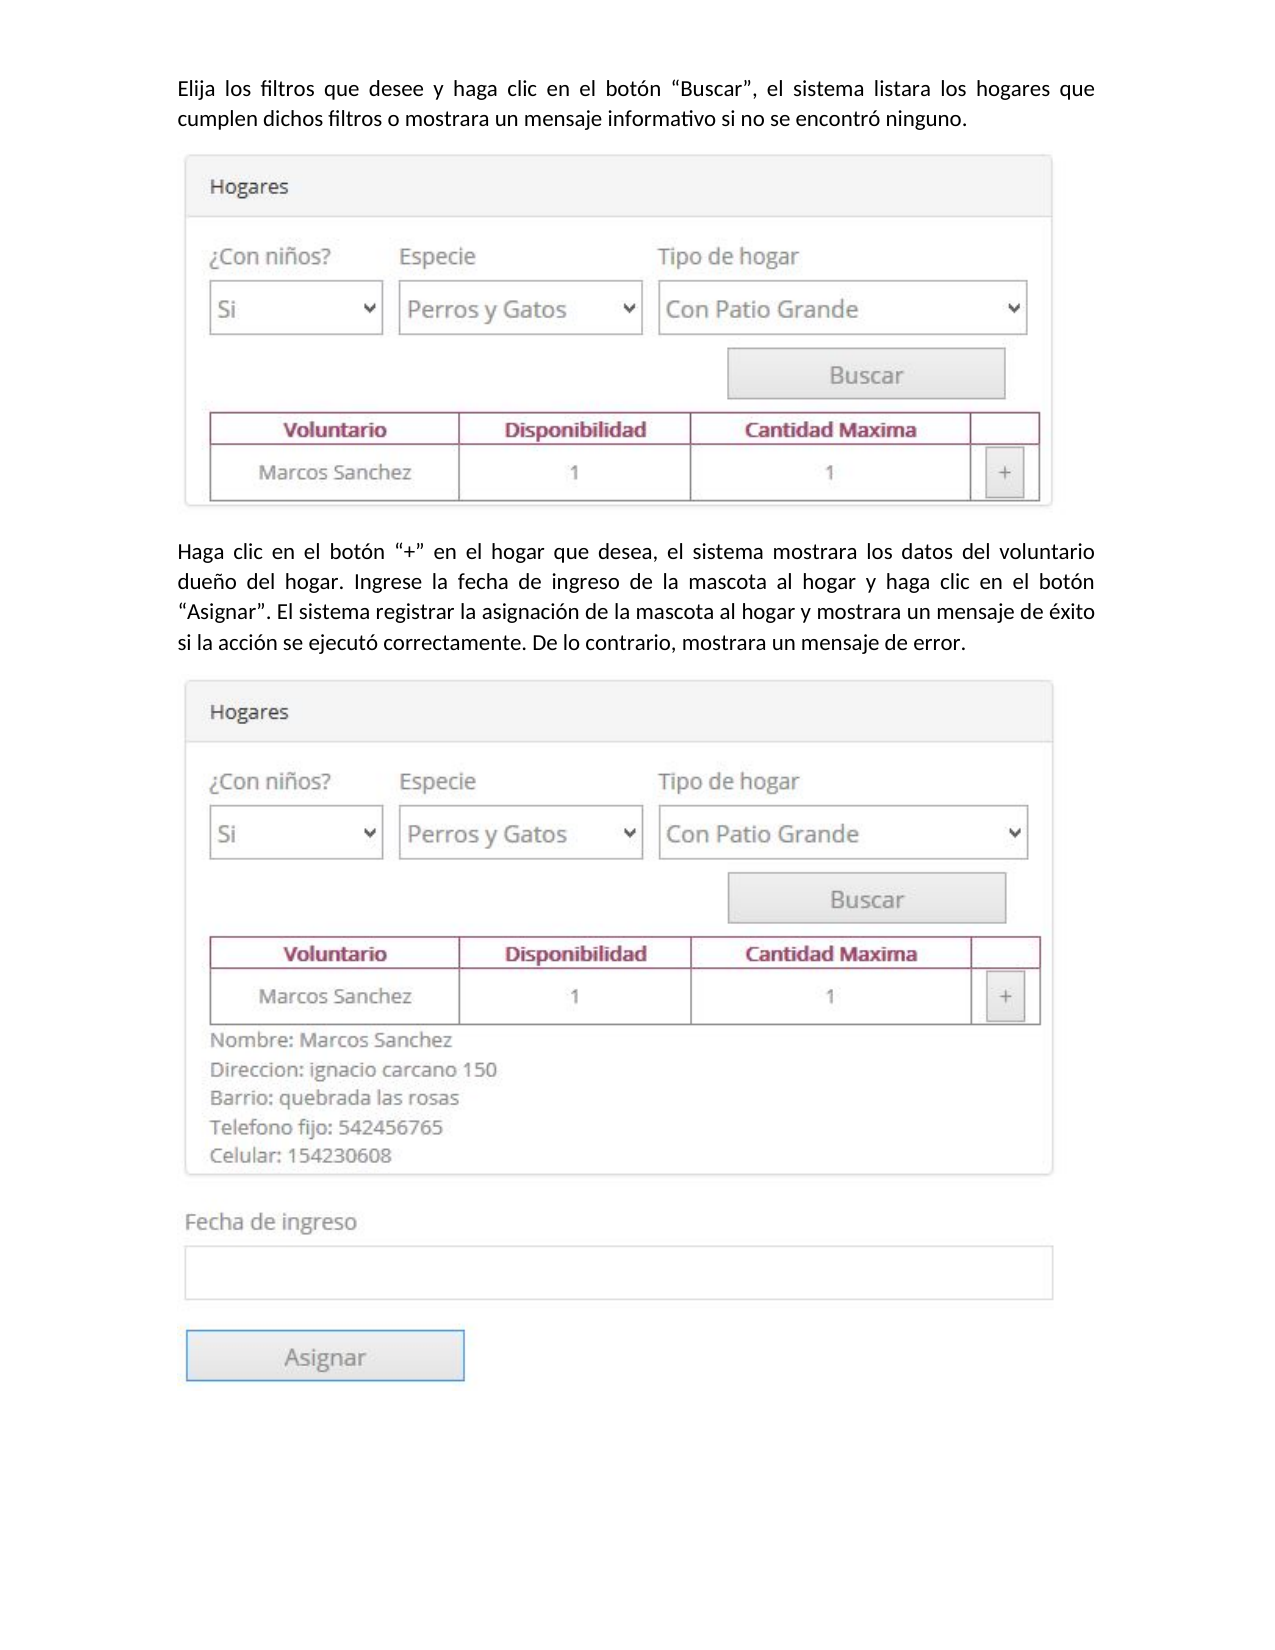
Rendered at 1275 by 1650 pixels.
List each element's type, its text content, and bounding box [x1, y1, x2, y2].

picture [177, 674, 1071, 1391]
picture [177, 150, 1067, 519]
text Haga clic en el botón “+” en el hogar que desea, el sistema mostrara los datos del voluntario dueño del hogar. Ingrese la fecha de ingreso de la mascota al hogar y haga clic en el botón “Asignar”. El sistema registrar la asignación de la mascota al hogar y mostrara un mensaje de éxito si la acción se ejecutó correctamente. De lo contrario, mostrara un mensaje de error. [177, 537, 1098, 656]
text Elija los filtros que desee y haga clic en el botón “Buscar”, el sistema listara los hogares que cumplen dichos filtros o mostrara un mensaje informativo si no se encontró ninguno. [177, 74, 1098, 132]
